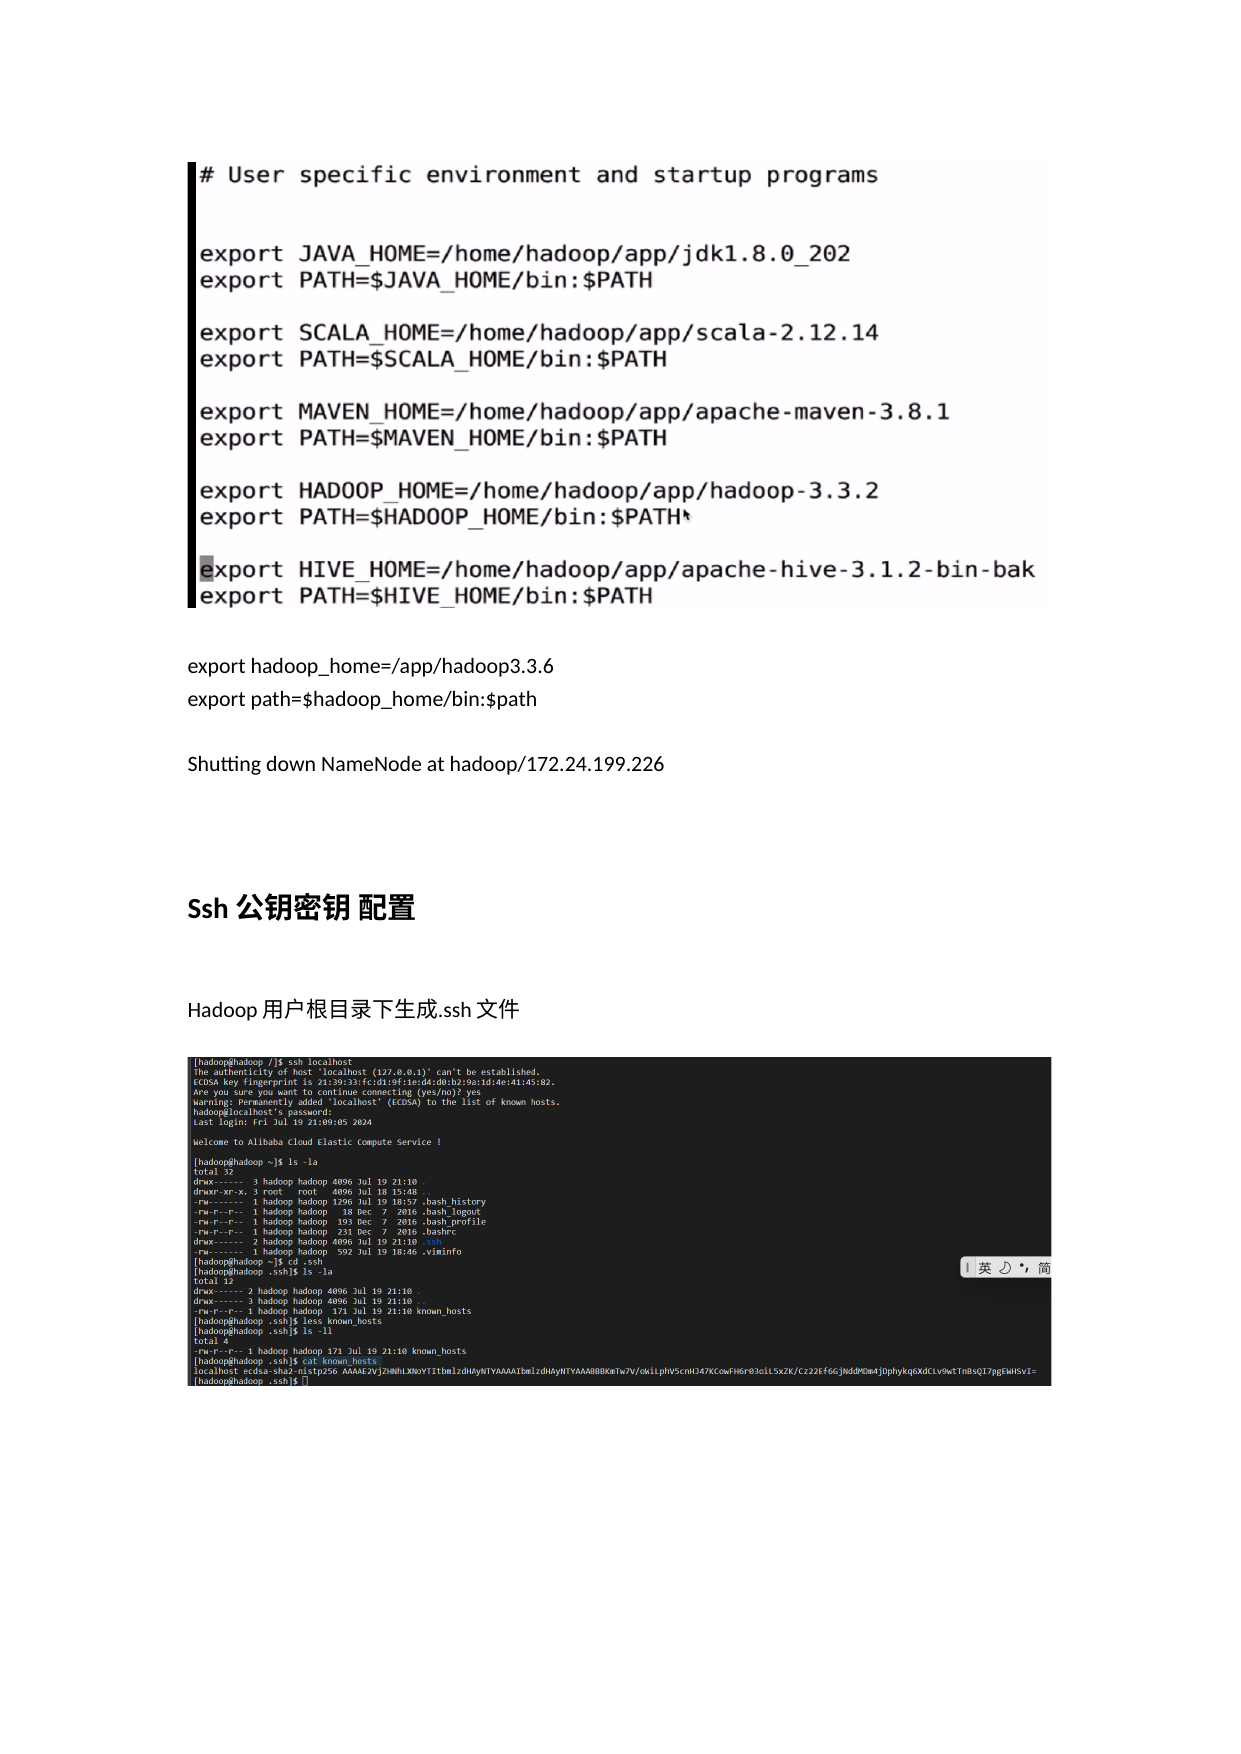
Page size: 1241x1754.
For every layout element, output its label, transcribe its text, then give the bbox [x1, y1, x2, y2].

text export path=$hadoop_home/bin:$path [187, 682, 1053, 714]
subtitle Ssh 公钥密钥 配置 [187, 874, 1053, 939]
text export hadoop_home=/app/hadoop3.3.6 [187, 649, 1053, 682]
text Shutting down NameNode at hadoop/172.24.199.226 [187, 747, 1053, 779]
text Hadoop 用户根目录下生成.ssh 文件 [187, 992, 1053, 1024]
picture [187, 162, 1052, 608]
picture [187, 1057, 1052, 1386]
